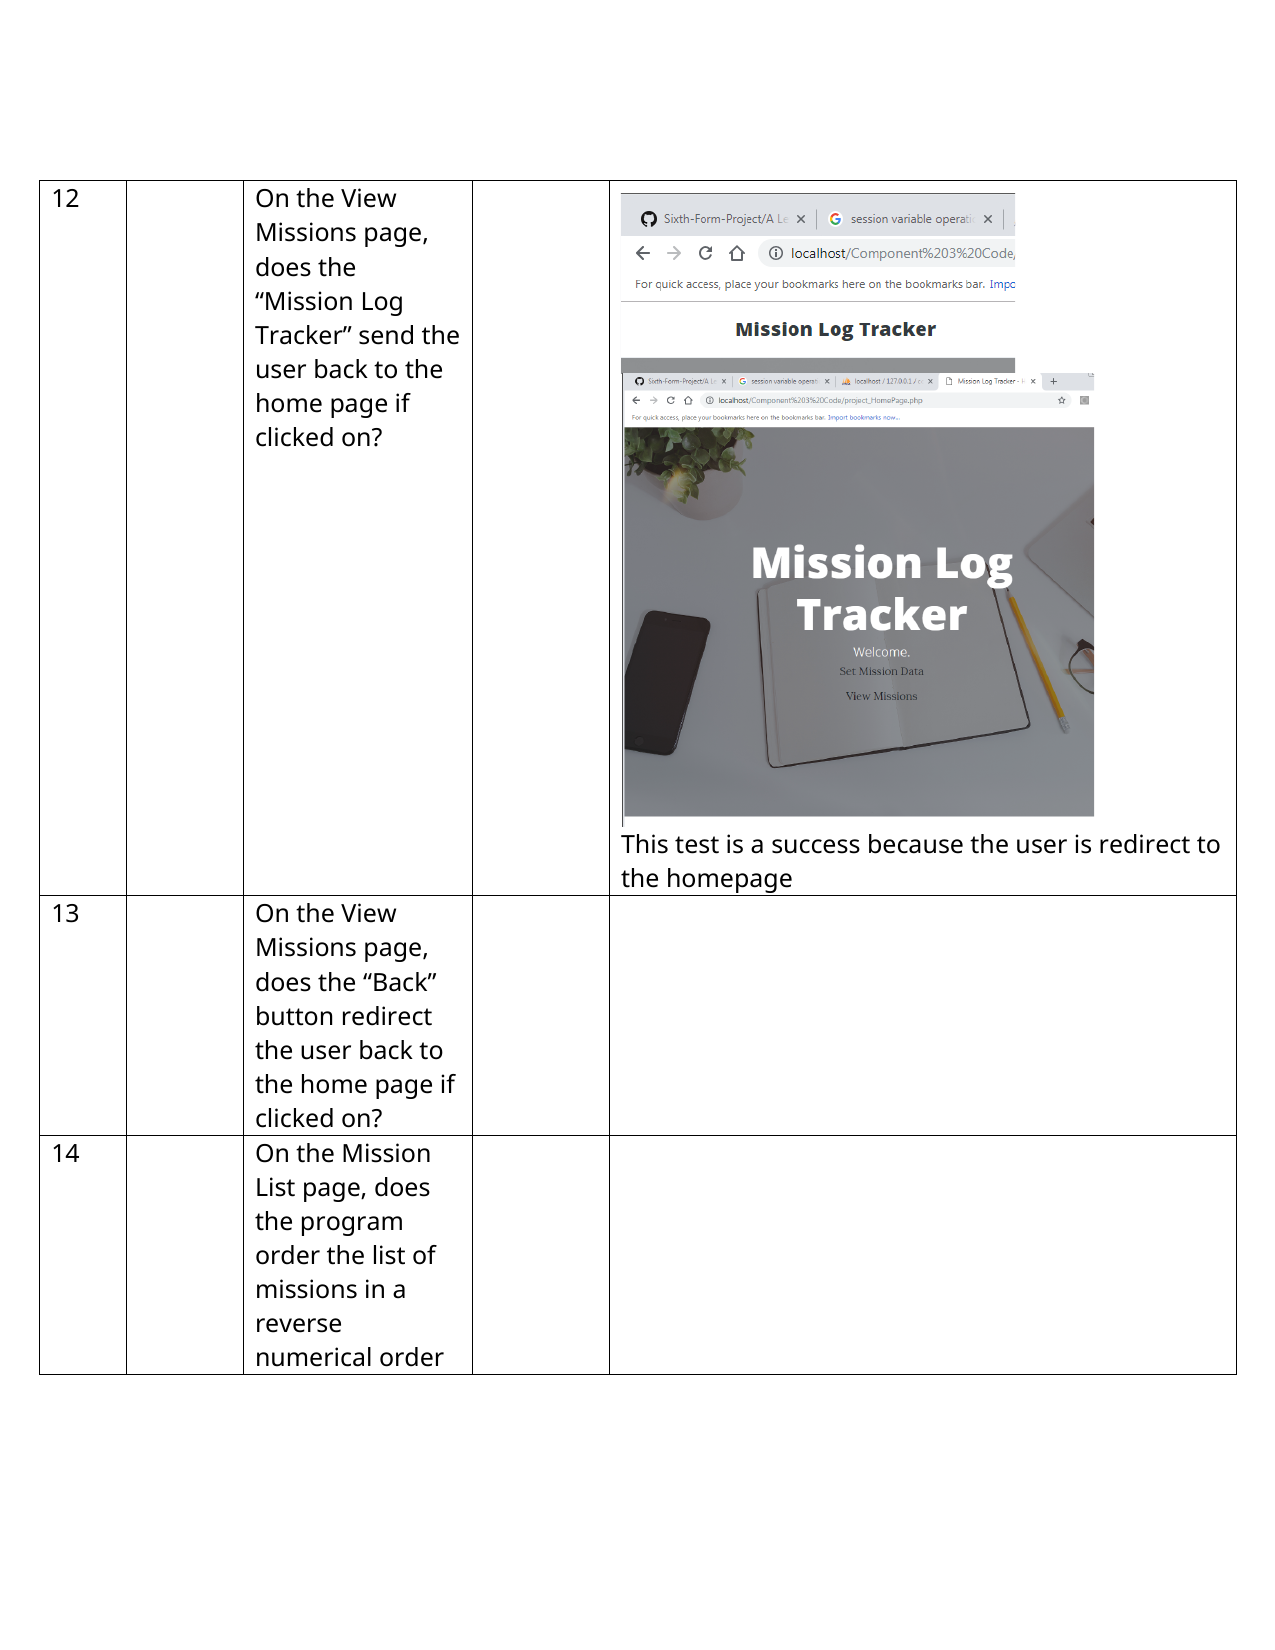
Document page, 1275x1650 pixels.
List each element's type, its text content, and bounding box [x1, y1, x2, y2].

picture [620, 194, 1095, 827]
table_cell [473, 181, 609, 895]
table_cell [473, 1136, 609, 1374]
table_cell [127, 181, 243, 895]
table_cell 13 [40, 896, 126, 1134]
table_cell [127, 1136, 243, 1374]
table_cell [610, 896, 1236, 1134]
table_cell On the Mission List page, does the program order the list of missions in a reverse numerical order [244, 1136, 472, 1374]
table_cell [127, 896, 243, 1134]
table_cell 12 [40, 181, 126, 895]
table_cell 14 [40, 1136, 126, 1374]
table_cell On the View Missions page, does the “Mission Log Tracker” send the user back to the home page if clicked on? [244, 181, 472, 895]
table_cell This test is a success because the user is redirect to the homepage [610, 181, 1236, 895]
table_cell [473, 896, 609, 1134]
table_cell On the View Missions page, does the “Back” button redirect the user back to the home page if clicked on? [244, 896, 472, 1134]
table_cell [610, 1136, 1236, 1374]
